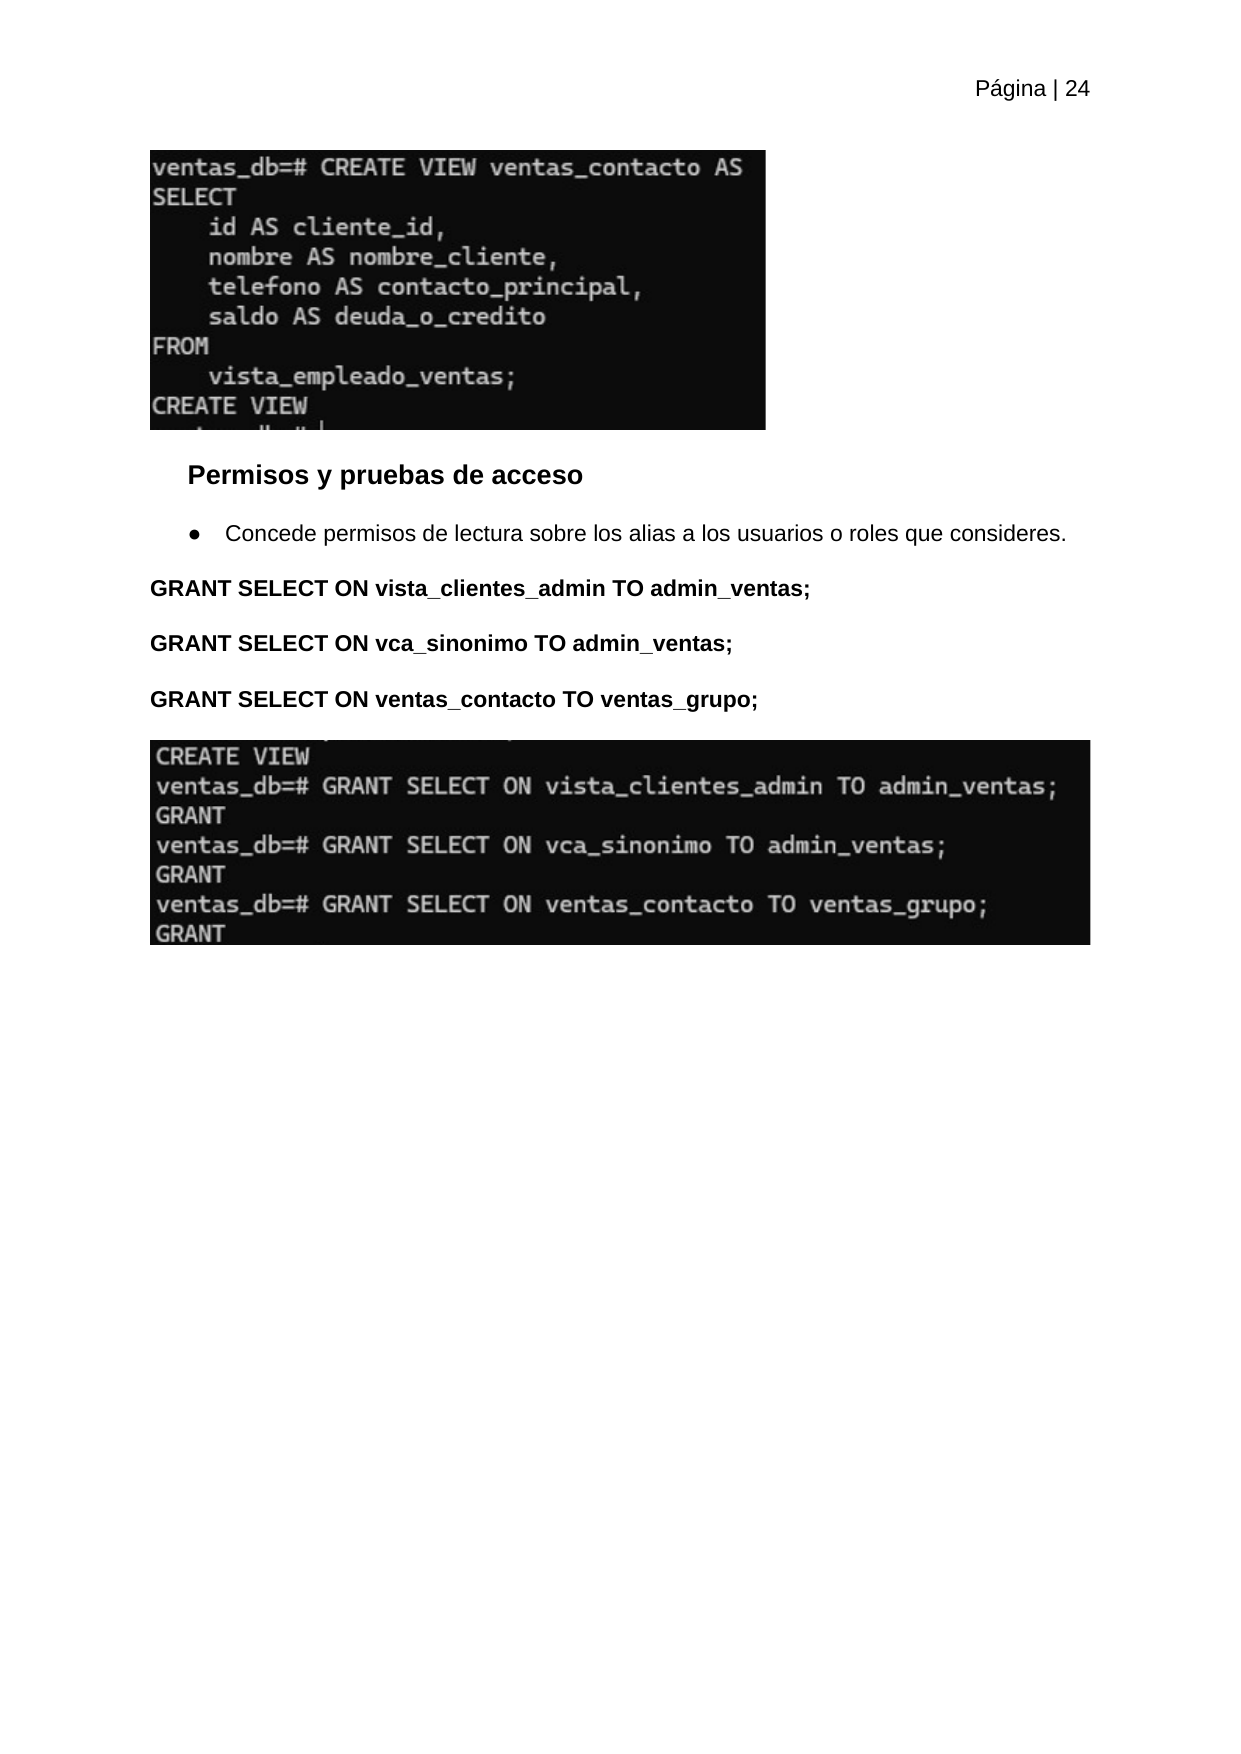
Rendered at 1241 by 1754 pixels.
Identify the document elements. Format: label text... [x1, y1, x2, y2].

picture [150, 150, 766, 430]
text GRANT SELECT ON vista_clientes_admin TO admin_ventas; [150, 575, 1090, 601]
text GRANT SELECT ON vca_sinonimo TO admin_ventas; [150, 630, 1090, 657]
list Concede permisos de lectura sobre los alias a los usuarios o roles que consideres. [187, 520, 1090, 546]
subtitle Permisos y pruebas de acceso [187, 459, 1090, 490]
picture [150, 740, 1091, 945]
text GRANT SELECT ON ventas_contacto TO ventas_grupo; [150, 686, 1090, 712]
